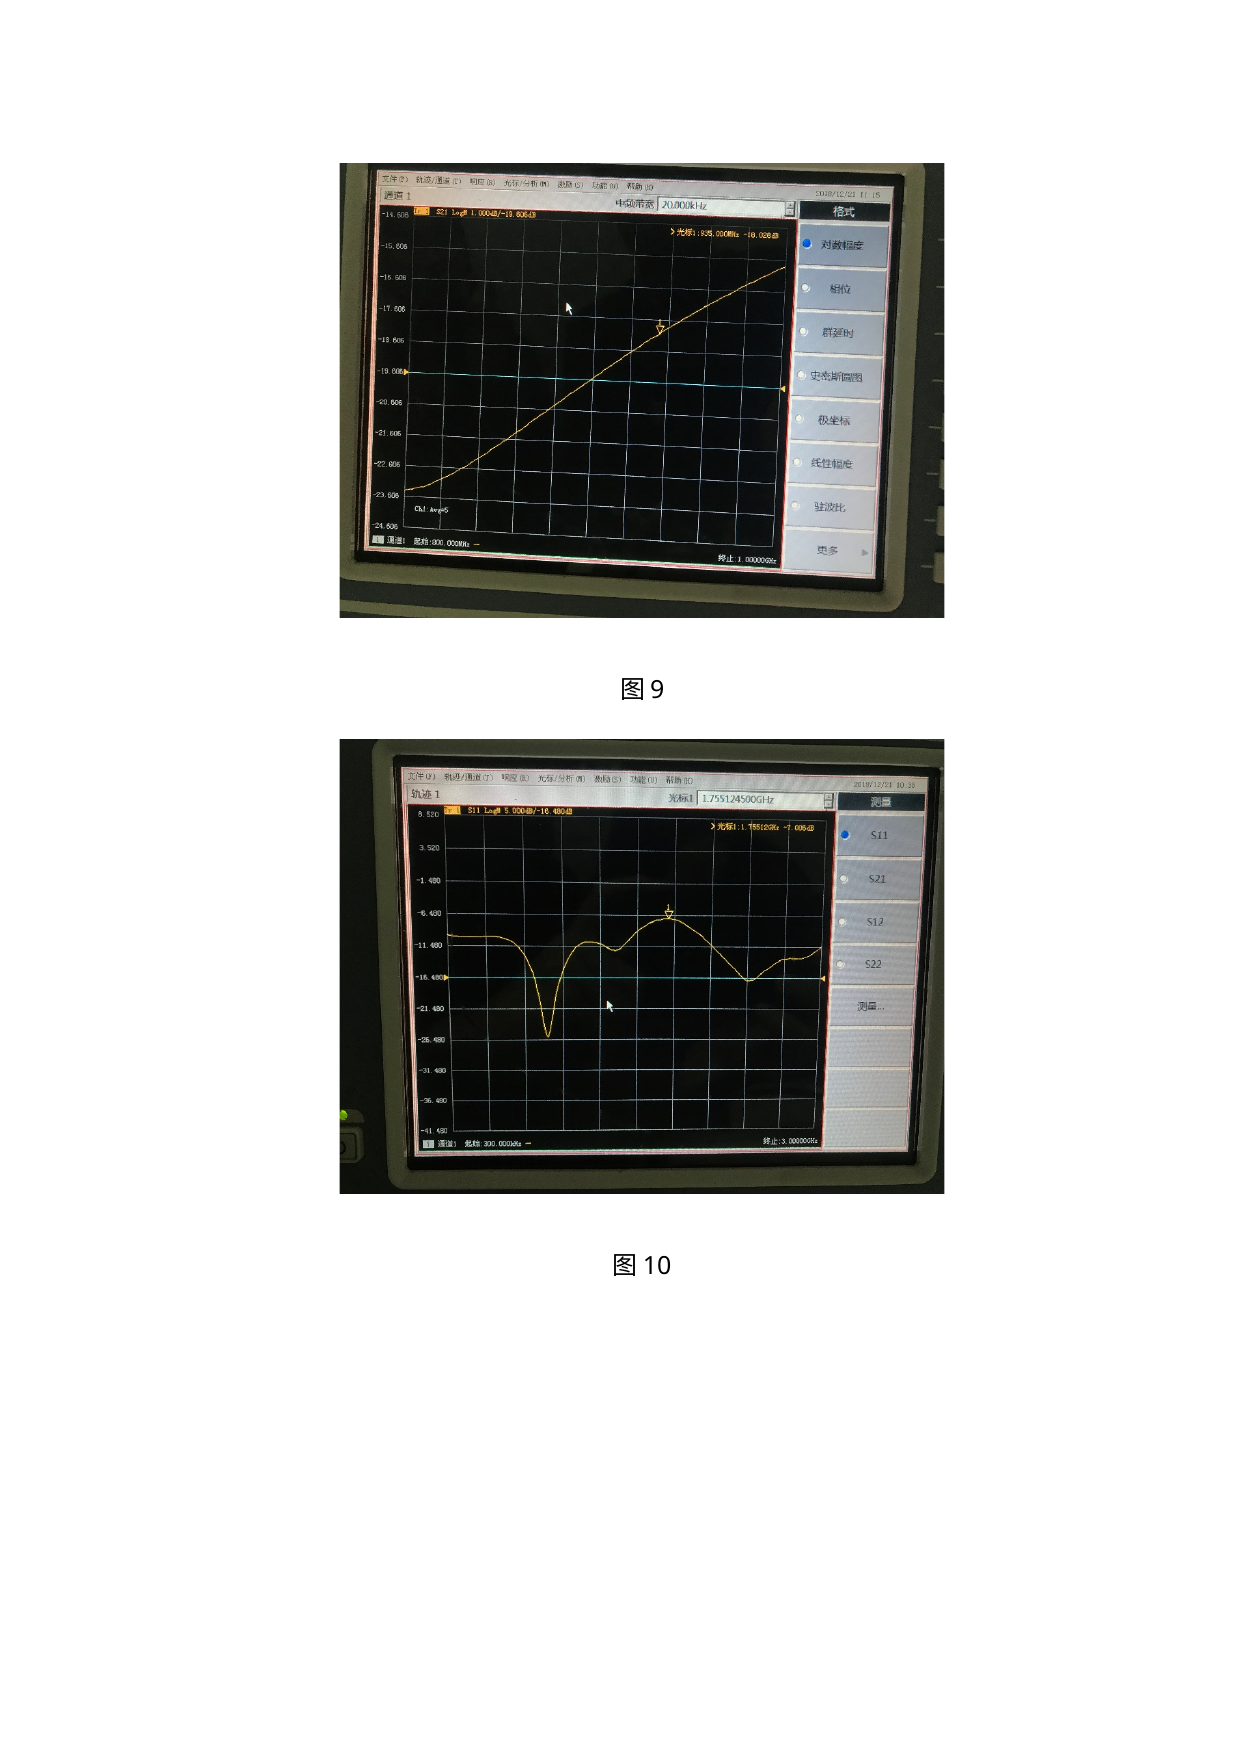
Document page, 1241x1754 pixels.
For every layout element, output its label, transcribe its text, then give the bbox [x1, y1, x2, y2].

list 图9 [231, 654, 1053, 722]
picture [339, 739, 945, 1194]
picture [339, 163, 945, 618]
list 图10 [231, 1229, 1053, 1297]
